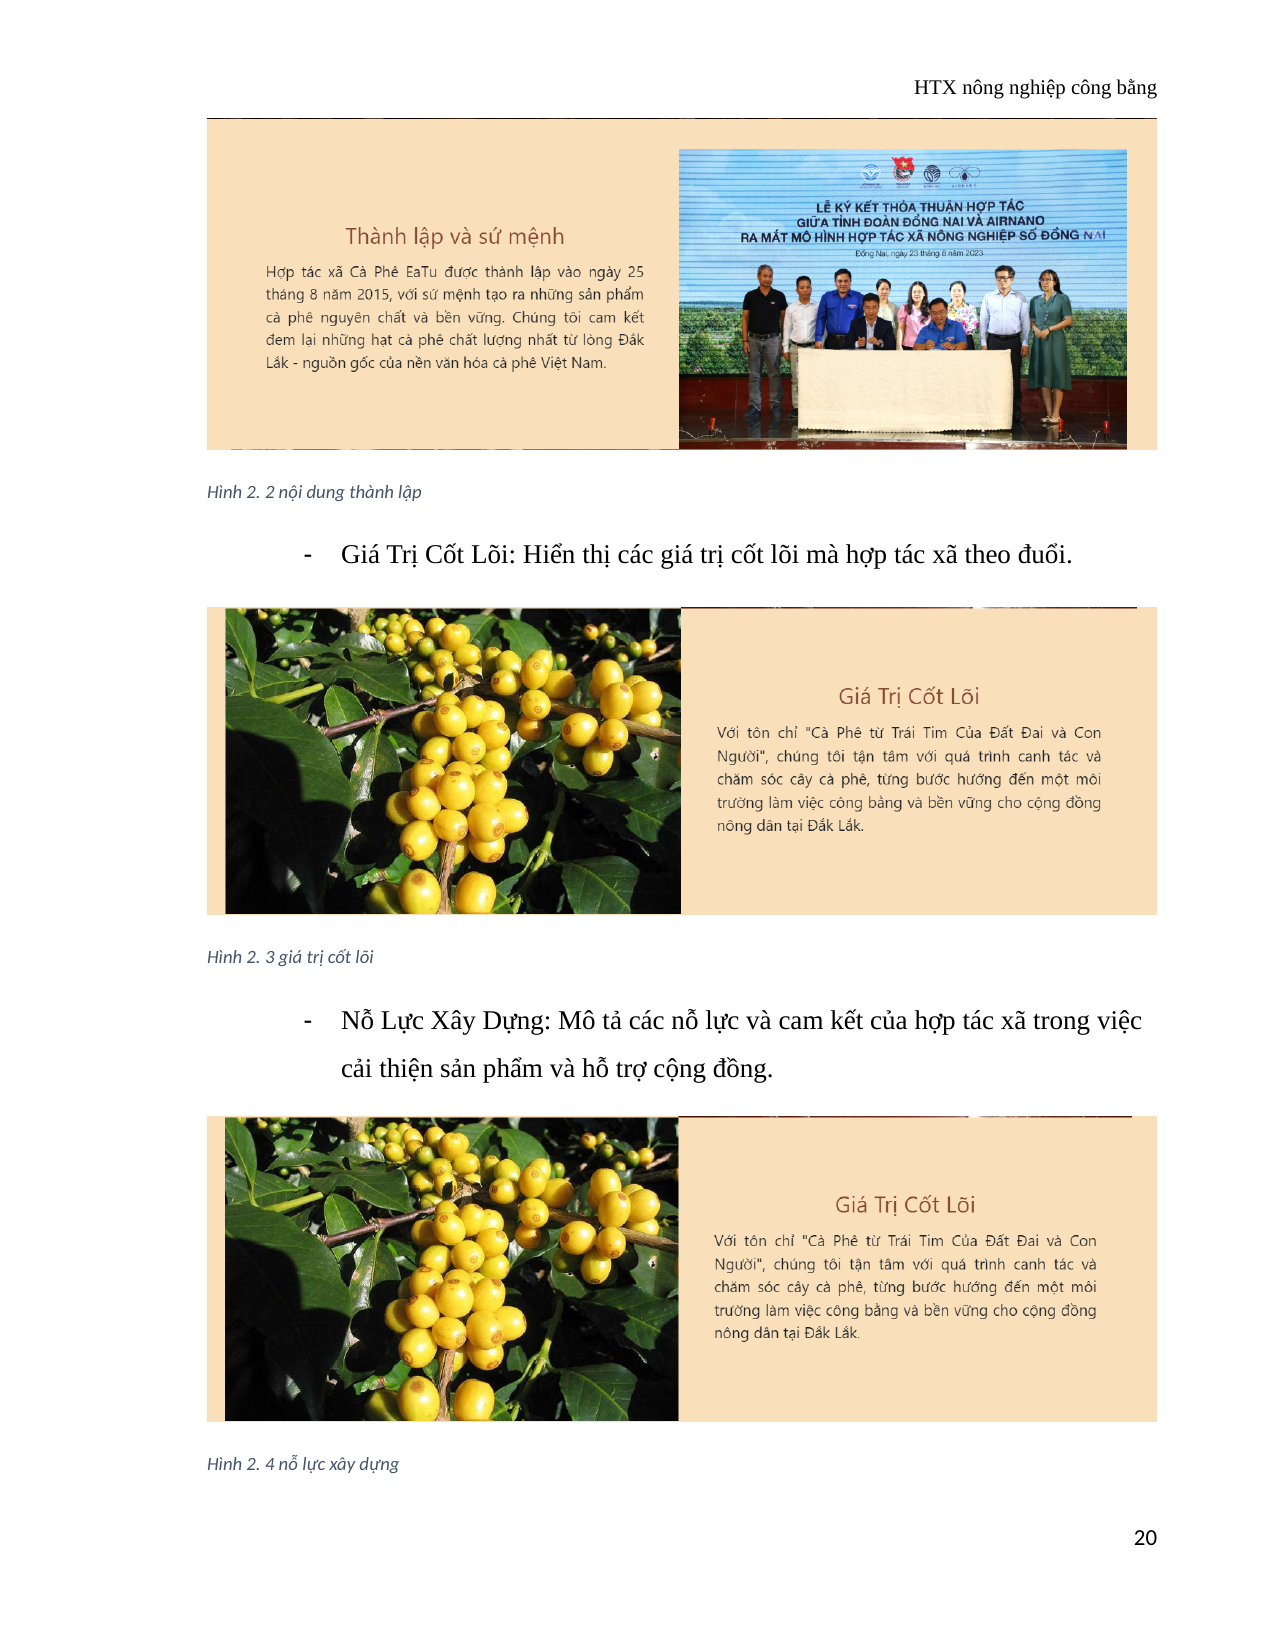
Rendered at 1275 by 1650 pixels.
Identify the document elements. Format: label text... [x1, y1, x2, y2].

text Hình 2. 2 nội dung thành lập [207, 480, 1157, 503]
text Hình 2. 3 giá trị cốt lõi [207, 945, 1157, 968]
picture [206, 1116, 1157, 1422]
list Giá Trị Cốt Lõi: Hiển thị các giá trị cốt lõi mà hợp tác xã theo đuổi. [303, 535, 1157, 572]
picture [206, 607, 1157, 915]
text Hình 2. 4 nỗ lực xây dựng [207, 1452, 1157, 1475]
list Nỗ Lực Xây Dựng: Mô tả các nỗ lực và cam kết của hợp tác xã trong việc cải thiện sản phẩm và hỗ trợ cộng đồng. [303, 1000, 1157, 1084]
picture [206, 118, 1157, 450]
